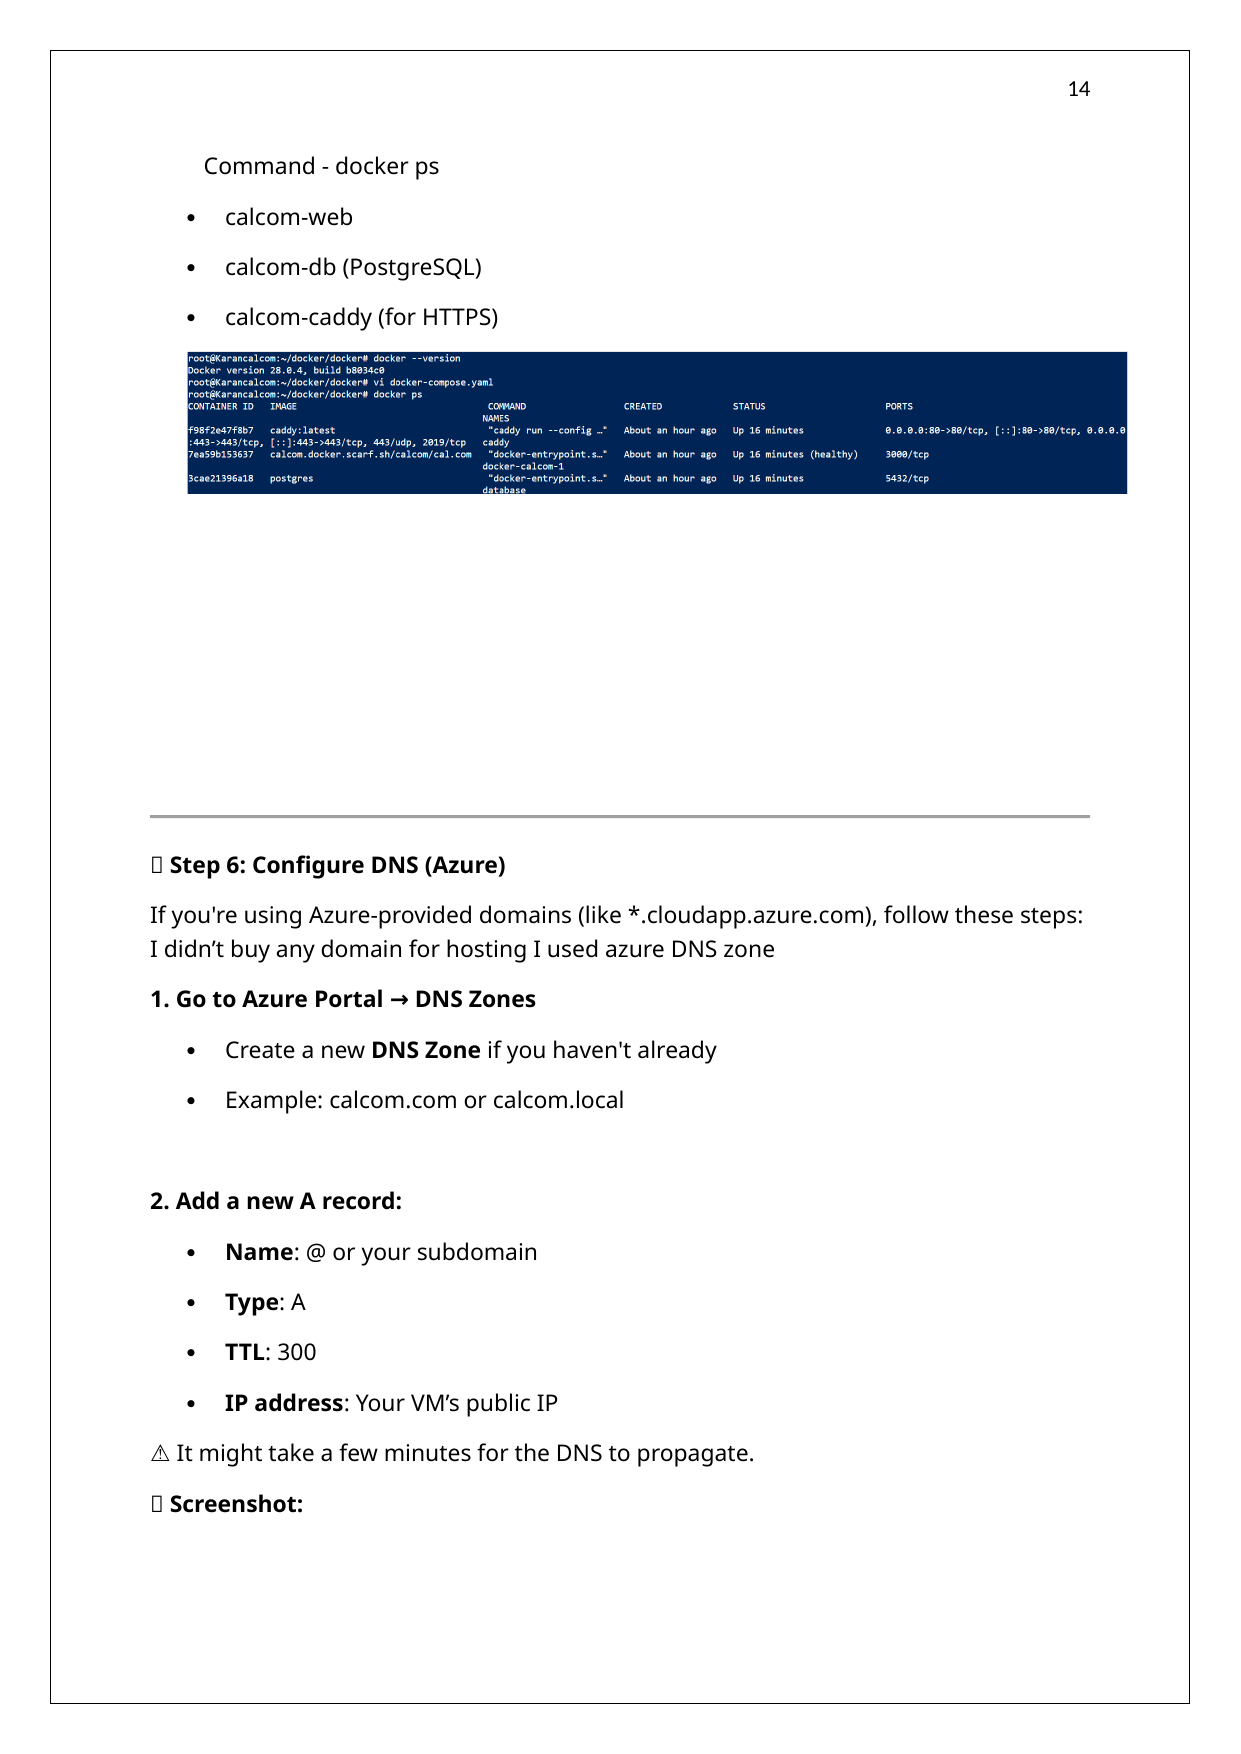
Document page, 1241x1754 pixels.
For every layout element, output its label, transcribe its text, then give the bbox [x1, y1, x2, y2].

text 📸 Screenshot: [150, 1487, 1090, 1519]
list calcom-caddy (for HTTPS) [187, 301, 1090, 332]
list TTL: 300 [187, 1336, 1090, 1367]
list Create a new DNS Zone if you haven't already [187, 1034, 1090, 1065]
list Name: @ or your subdomain [187, 1235, 1090, 1267]
list calcom-web [187, 200, 1090, 232]
text ⚠️ It might take a few minutes for the DNS to propagate. [150, 1437, 1090, 1468]
picture [187, 351, 1128, 494]
list Example: calcom.com or calcom.local [187, 1084, 1090, 1115]
list Type: A [187, 1286, 1090, 1317]
list IP address: Your VM’s public IP [187, 1387, 1090, 1418]
text ✅ Step 6: Configure DNS (Azure) [150, 819, 1090, 880]
list calcom-db (PostgreSQL) [187, 251, 1090, 282]
text If you're using Azure-provided domains (like *.cloudapp.azure.com), follow these steps: I didn’t buy any domain for hosting I used azure DNS zone [150, 899, 1090, 964]
text 2. Add a new A record: [150, 1185, 1090, 1216]
text 1. Go to Azure Portal → DNS Zones [150, 983, 1090, 1014]
text Command - docker ps [150, 150, 1090, 181]
